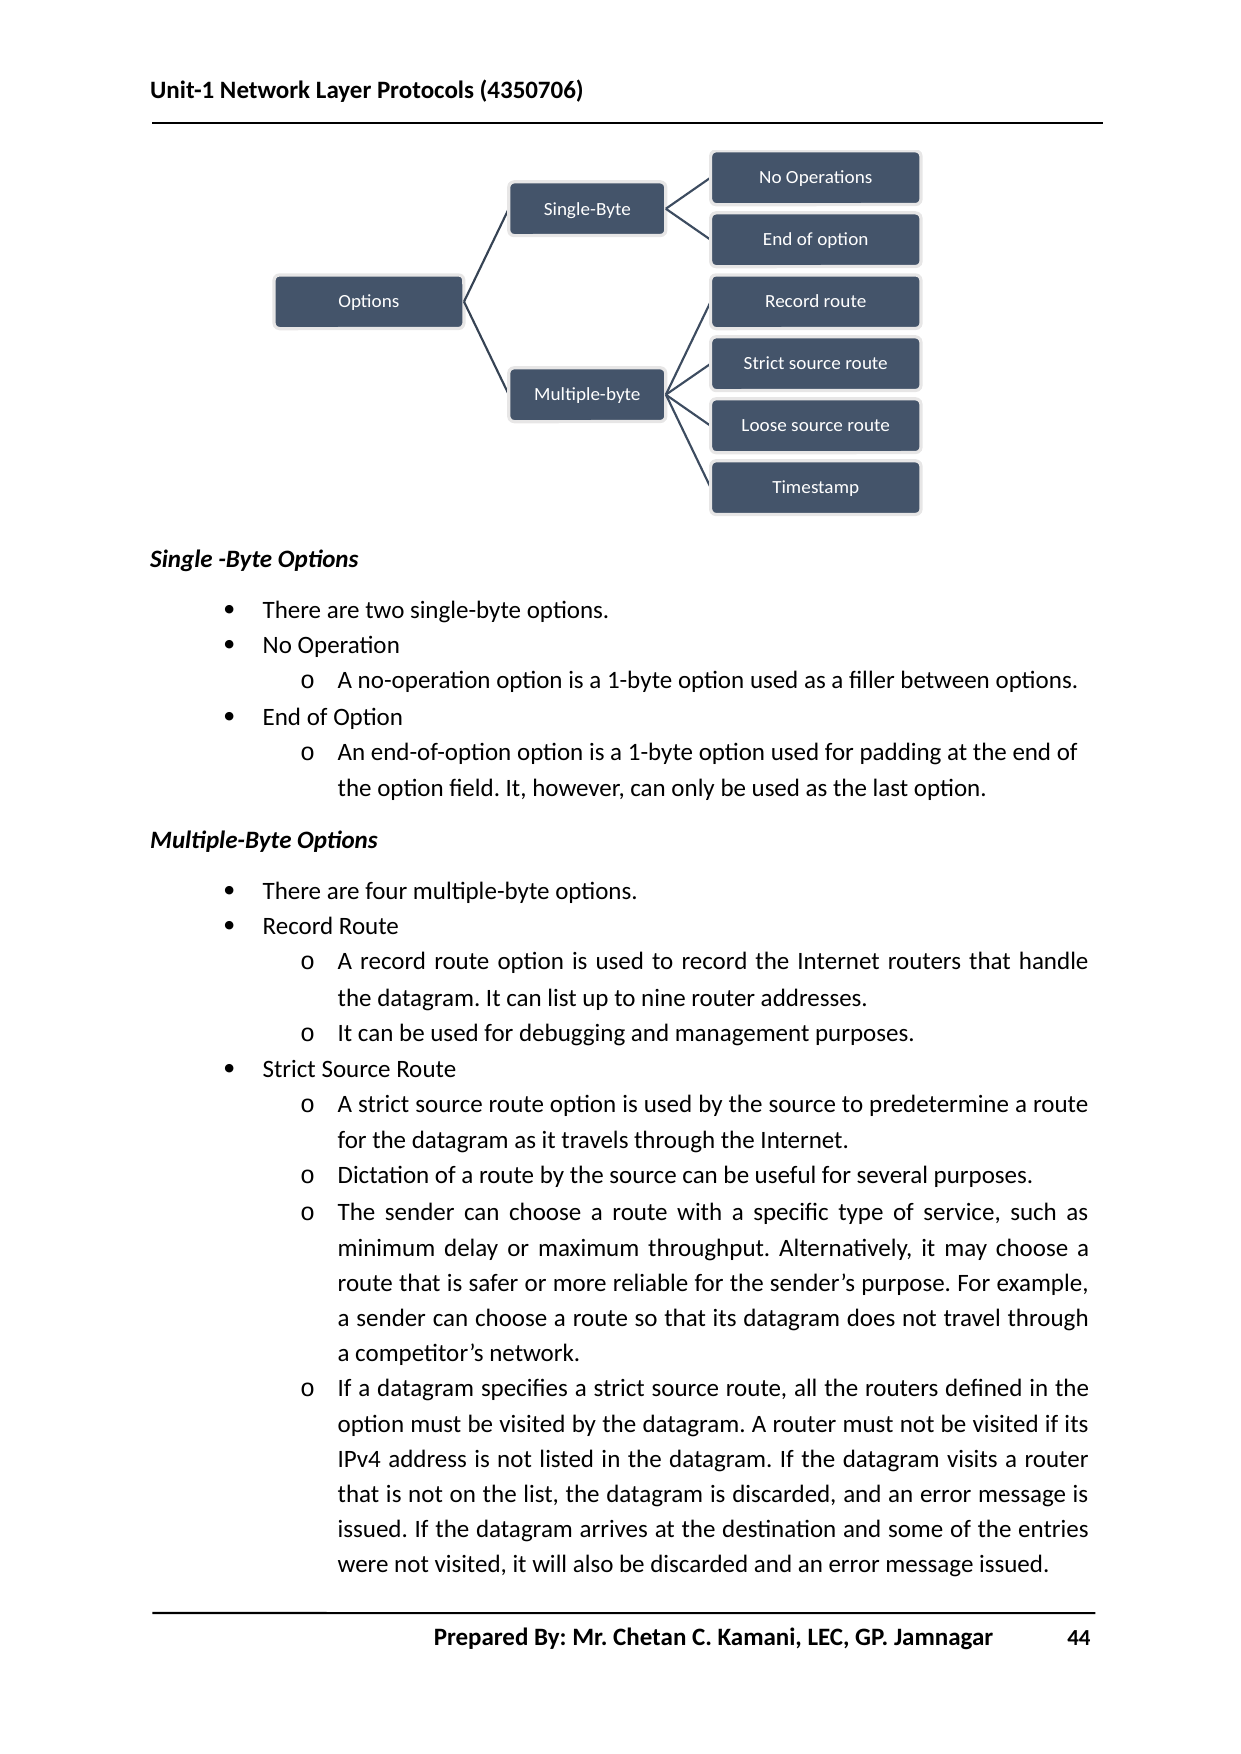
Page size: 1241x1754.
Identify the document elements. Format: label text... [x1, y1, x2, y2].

list A no-operation option is a 1-byte option used as a filler between options. [300, 664, 1090, 696]
list No Operation [225, 629, 1090, 660]
list Strict Source Route [225, 1053, 1090, 1084]
list If a datagram specifies a strict source route, all the routers defined in the option must be visited by the datagram. A router must not be visited if its IPv4 address is not listed in the datagram. If the datagram visits a router that is not on the list, the datagram is discarded, and an error message is issued. If the datagram arrives at the destination and some of the entries were not visited, it will also be discarded and an error message issued. [300, 1372, 1090, 1579]
text Multiple-Byte Options [150, 824, 1090, 854]
list Dictation of a route by the source can be useful for several purposes. [300, 1159, 1090, 1191]
list There are two single-byte options. [225, 594, 1090, 625]
text Single -Byte Options [150, 543, 1090, 573]
list A record route option is used to record the Internet routers that handle the datagram. It can list up to nine router addresses. [300, 946, 1090, 1012]
list End of Option [225, 701, 1090, 731]
list A strict source route option is used by the source to predetermine a route for the datagram as it travels through the Internet. [300, 1088, 1090, 1155]
list The sender can choose a route with a specific type of service, such as minimum delay or maximum throughput. Alternatively, it may choose a route that is safer or more reliable for the sender’s purpose. For example, a sender can choose a route so that its datagram does not travel through a competitor’s network. [300, 1196, 1090, 1368]
list An end-of-option option is a 1-byte option used for padding at the end of the option field. It, however, can only be used as the last option. [300, 736, 1090, 803]
list Record Route [225, 911, 1090, 941]
list There are four multiple-byte options. [225, 876, 1090, 906]
list It can be used for debugging and management purposes. [300, 1017, 1090, 1048]
